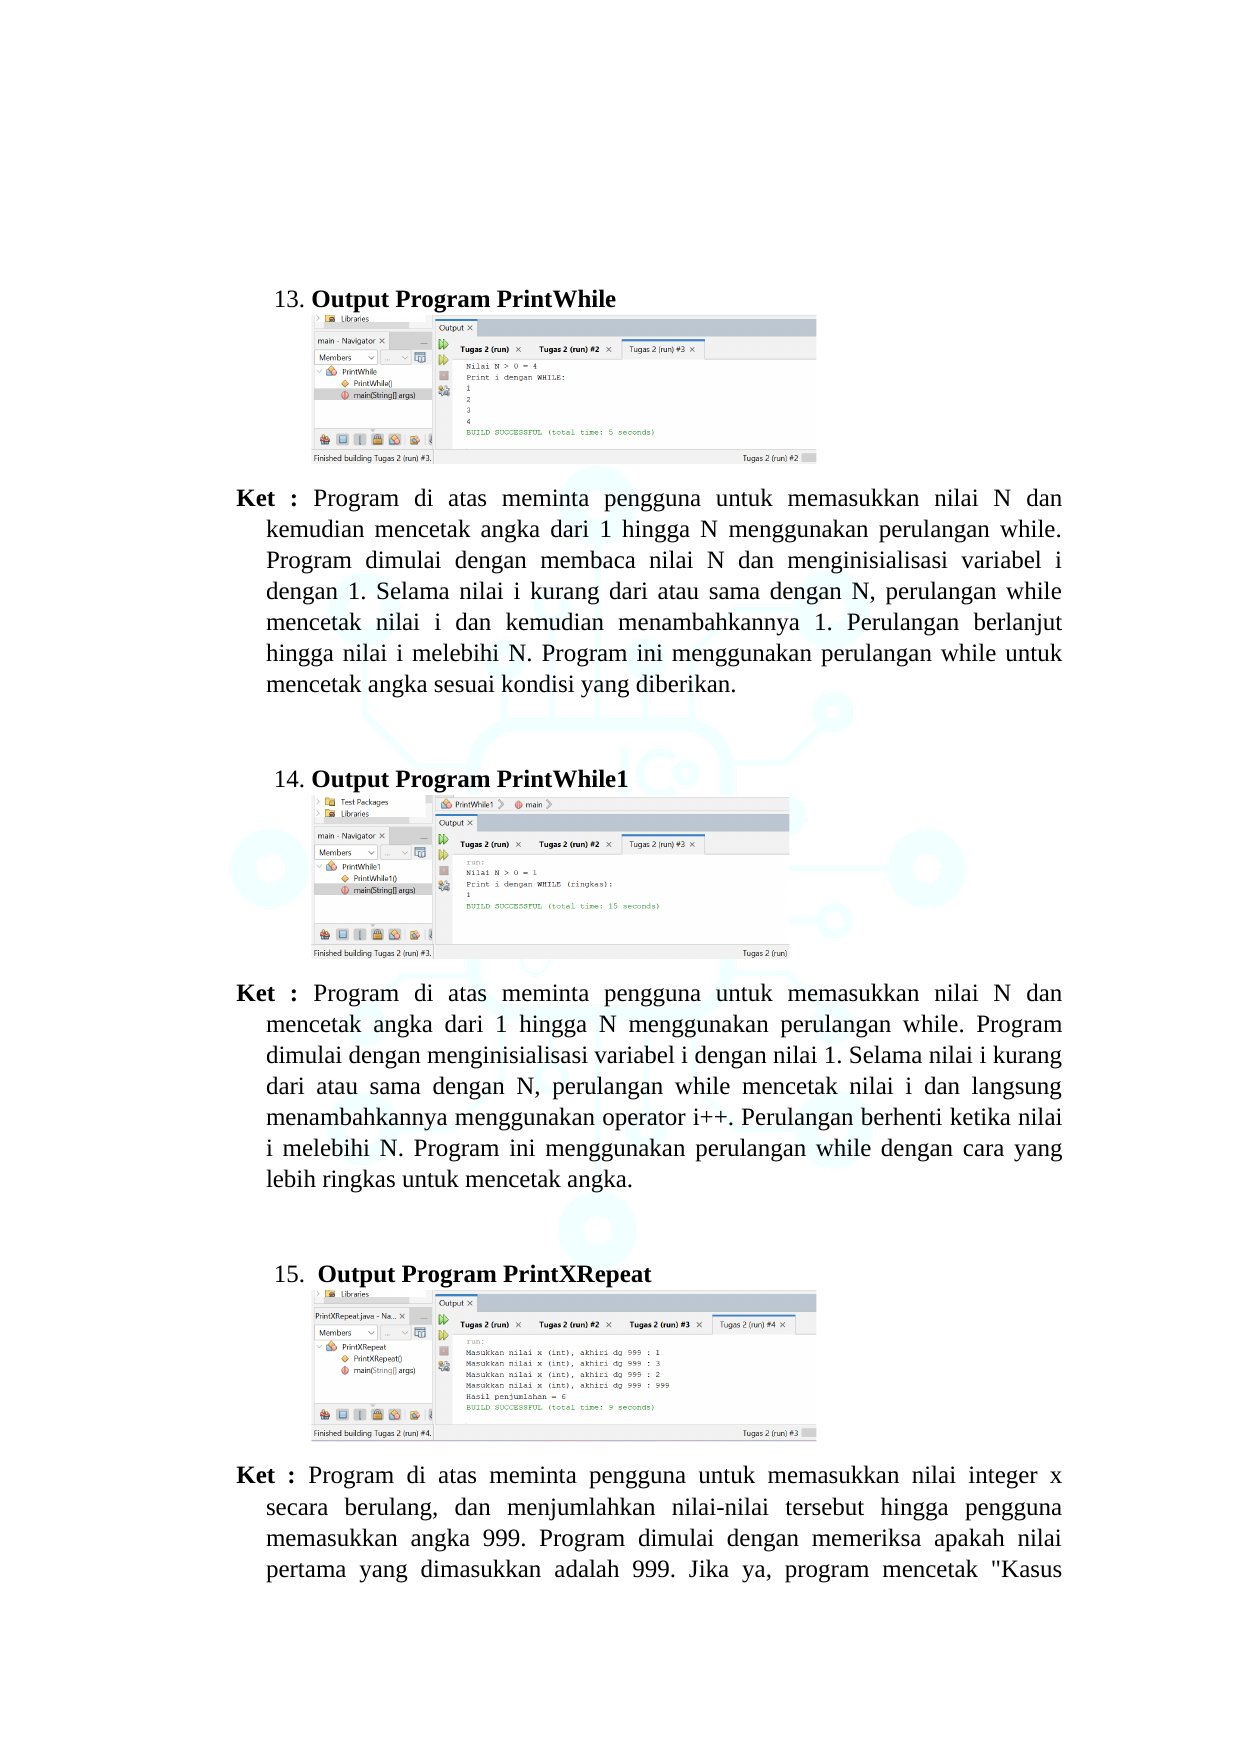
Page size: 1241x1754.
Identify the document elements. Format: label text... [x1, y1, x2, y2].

picture [311, 315, 817, 464]
picture [311, 795, 790, 959]
list Output Program PrintWhile1 [274, 764, 1063, 793]
list Output Program PrintXRepeat [274, 1259, 1063, 1288]
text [236, 1461, 1063, 1582]
list Output Program PrintWhile [274, 284, 1063, 313]
text Ket : Program di atas meminta pengguna untuk memasukkan nilai N dan kemudian mencetak angka dari 1 hingga N menggunakan perulangan while. Program dimulai dengan membaca nilai N dan menginisialisasi variabel i dengan 1. Selama nilai i kurang dari atau sama dengan N, perulangan while mencetak nilai i dan kemudian menambahkannya 1. Perulangan berlanjut hingga nilai i melebihi N. Program ini menggunakan perulangan while untuk mencetak angka sesuai kondisi yang diberikan. [236, 483, 1063, 698]
text Ket : Program di atas meminta pengguna untuk memasukkan nilai N dan mencetak angka dari 1 hingga N menggunakan perulangan while. Program dimulai dengan menginisialisasi variabel i dengan nilai 1. Selama nilai i kurang dari atau sama dengan N, perulangan while mencetak nilai i dan langsung menambahkannya menggunakan operator i++. Perulangan berhenti ketika nilai i melebihi N. Program ini menggunakan perulangan while dengan cara yang lebih ringkas untuk mencetak angka. [236, 978, 1063, 1193]
picture [311, 1290, 817, 1442]
